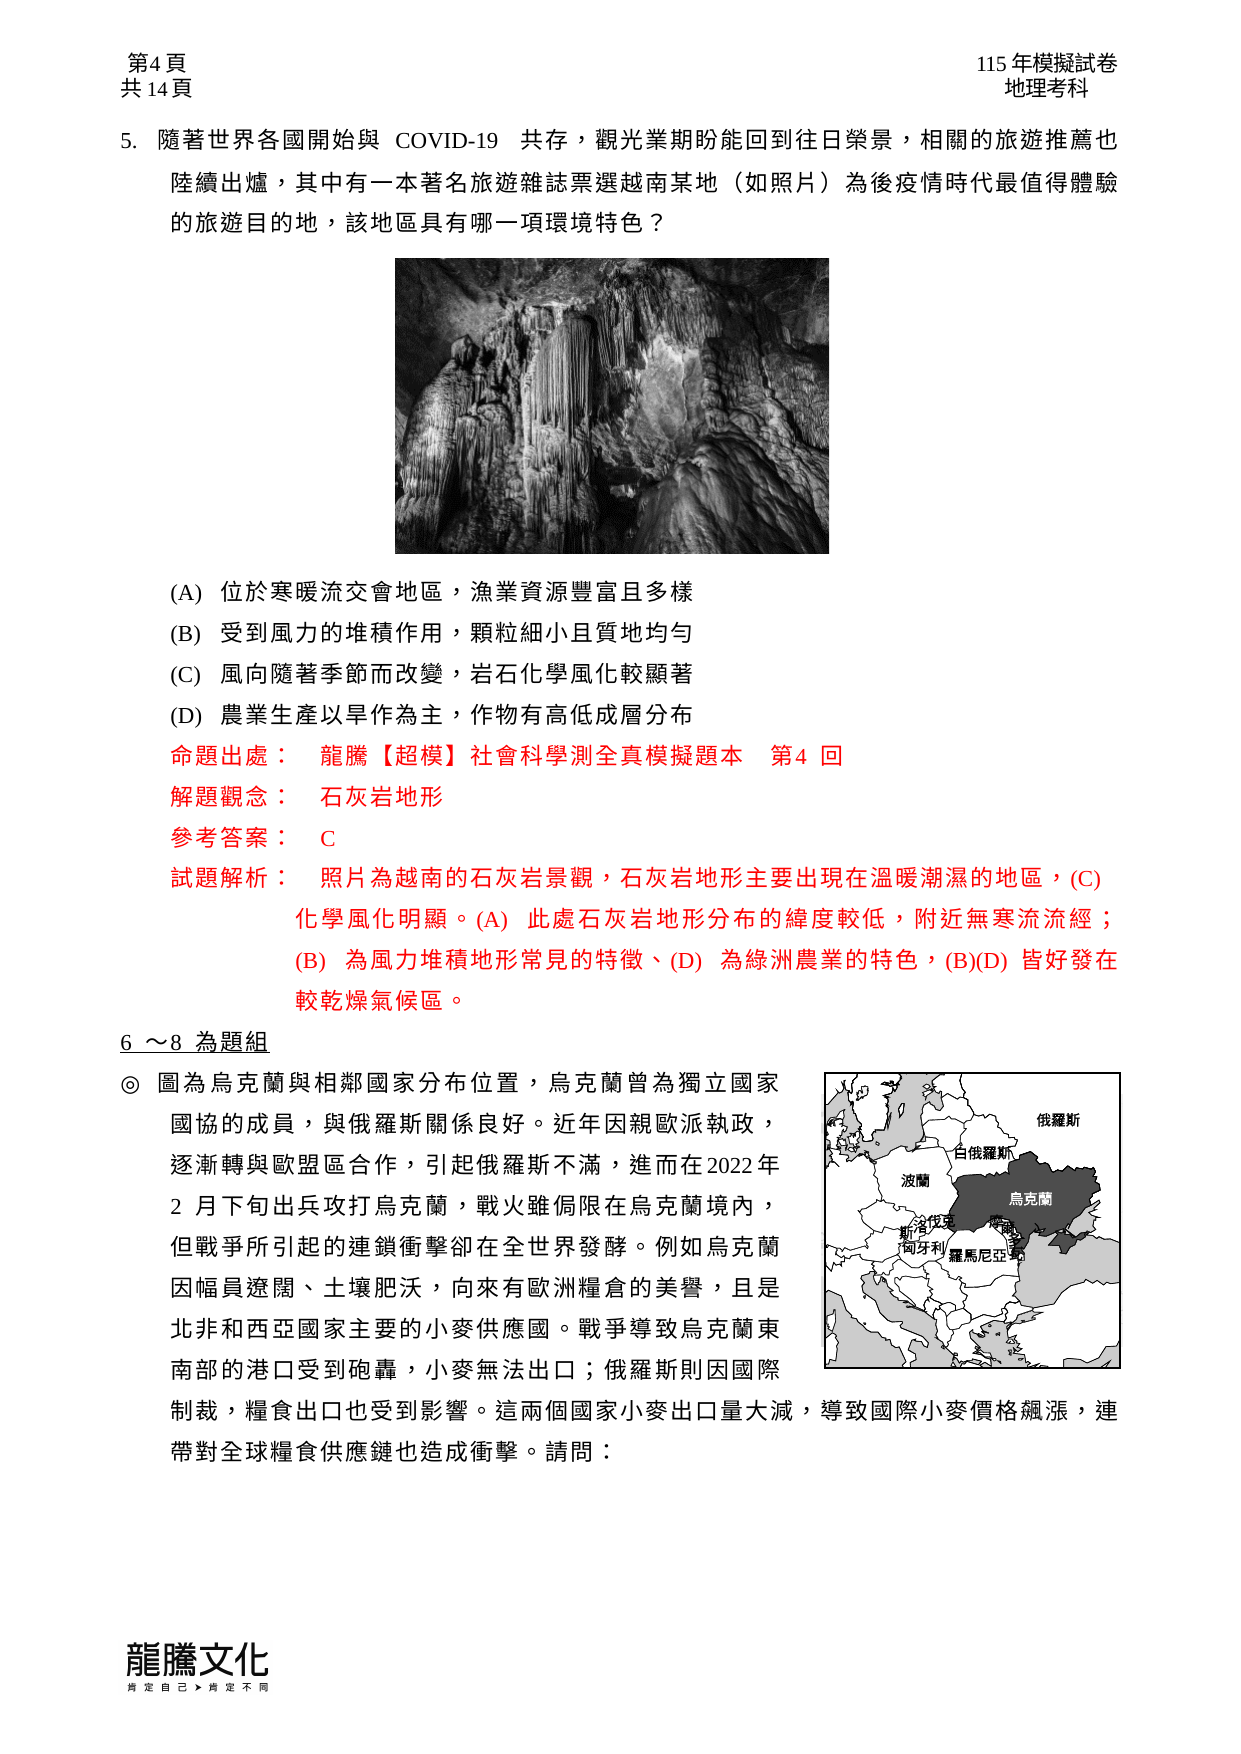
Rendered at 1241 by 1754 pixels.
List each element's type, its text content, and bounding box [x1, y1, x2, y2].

text (B)受到風力的堆積作用，顆粒細小且質地均勻 [158, 611, 1120, 652]
text (D)農業生產以旱作為主，作物有高低成層分布 [158, 693, 1120, 734]
text (A)位於寒暖流交會地區，漁業資源豐富且多樣 [158, 570, 1120, 611]
picture [118, 1640, 273, 1695]
picture [395, 258, 830, 554]
text 試題解析： 照片為越南的石灰岩景觀，石灰岩地形主要出現在溫暖潮濕的地區，(C)化學風化明顯。(A)此處石灰岩地形分布的緯度較低，附近無寒流流經；(B)為風力堆積地形常見的特徵、(D)為綠洲農業的特色，(B)(D)皆好發在較乾燥氣候區。 [158, 856, 1120, 1020]
text (C)風向隨著季節而改變，岩石化學風化較顯著 [158, 652, 1120, 693]
text 6～8為題組 [120, 1020, 1120, 1061]
text 5. 隨著世界各國開始與COVID-19共存，觀光業期盼能回到往日榮景，相關的旅遊推薦也陸續出爐，其中有一本著名旅遊雜誌票選越南某地（如照片）為後疫情時代最值得體驗的旅遊目的地，該地區具有哪一項環境特色？ [120, 119, 1120, 242]
text ◎ 圖為烏克蘭與相鄰國家分布位置，烏克蘭曾為獨立國家國協的成員，與俄羅斯關係良好。近年因親歐派執政，逐漸轉與歐盟區合作，引起俄羅斯不滿，進而在2022年2月下旬出兵攻打烏克蘭，戰火雖侷限在烏克蘭境內，但戰爭所引起的連鎖衝擊卻在全世界發酵。例如烏克蘭因幅員遼闊、土壤肥沃，向來有歐洲糧倉的美譽，且是北非和西亞國家主要的小麥供應國。戰爭導致烏克蘭東南部的港口受到砲轟，小麥無法出口；俄羅斯則因國際制裁，糧食出口也受到影響。這兩個國家小麥出口量大減，導致國際小麥價格飆漲，連帶對全球糧食供應鏈也造成衝擊。請問： [120, 1061, 1120, 1471]
text 解題觀念： 石灰岩地形 [158, 774, 1120, 816]
text 參考答案： C [158, 816, 1120, 856]
text 命題出處： 龍騰【超模】社會科學測全真模擬題本 第4回 [158, 734, 1120, 774]
